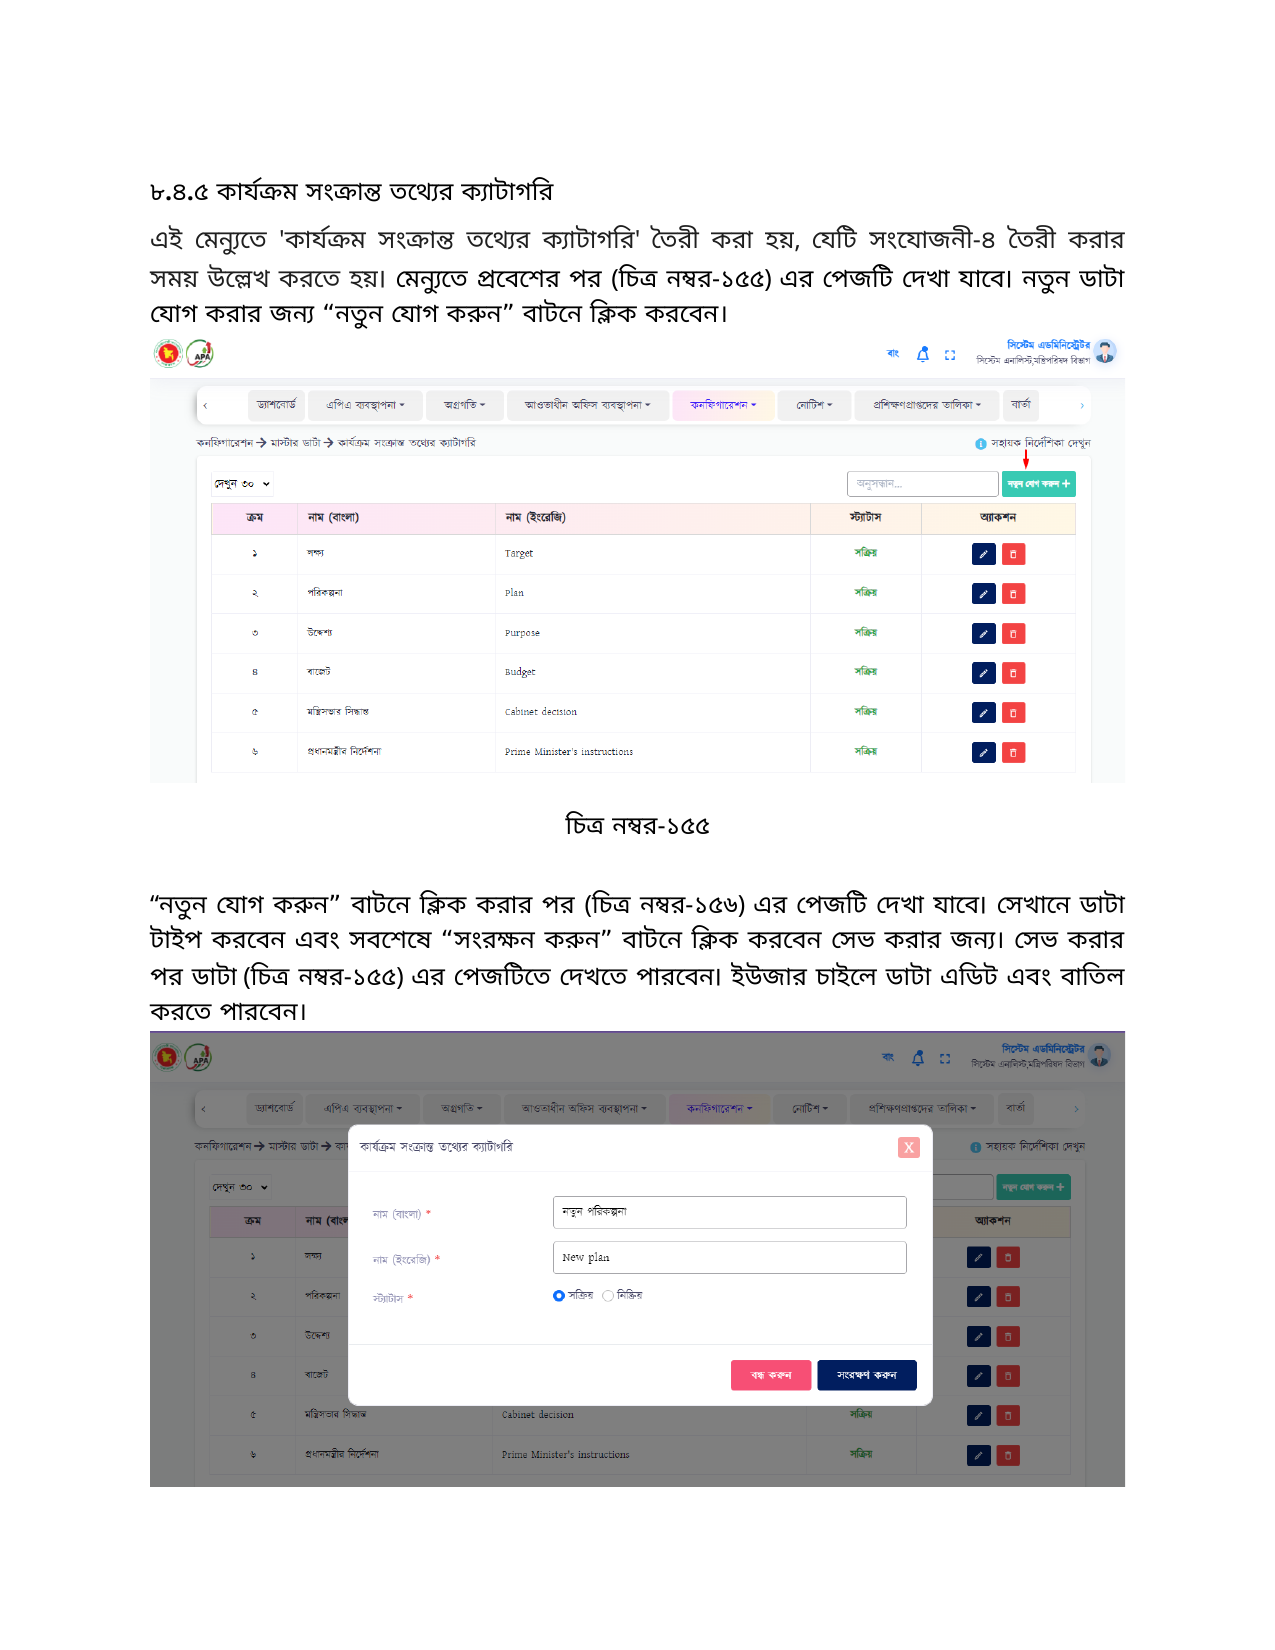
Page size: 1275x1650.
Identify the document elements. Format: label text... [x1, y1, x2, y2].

picture [150, 332, 1125, 783]
subtitle ৮.৪.৫ কার্যক্রম সংক্রান্ত তথ্যের ক্যাটাগরি [150, 174, 1125, 208]
picture [150, 1031, 1125, 1487]
text “নতুন যোগ করুন” বাটনে ক্লিক করার পর (চিত্র নম্বর-১৫৬) এর পেজটি দেখা যাবে। সেখানে ডাটা টাইপ করবেন এবং সবশেষে “সংরক্ষন করুন” বাটনে ক্লিক করবেন সেভ করার জন্য। সেভ করার পর ডাটা (চিত্র নম্বর-১৫৫) এর পেজটিতে দেখতে পারবেন। ইউজার চাইলে ডাটা এডিট এবং বাতিল করতে পারবেন। [150, 886, 1125, 1027]
text চিত্র নম্বর-১৫৫ [150, 808, 1125, 842]
text এই মেন্যুতে 'কার্যক্রম সংক্রান্ত তথ্যের ক্যাটাগরি' তৈরী করা হয়, যেটি সংযোজনী-৪ তৈরী করার সময় উল্লেখ করতে হয়। মেন্যুতে প্রবেশের পর (চিত্র নম্বর-১৫৫) এর পেজটি দেখা যাবে। নতুন ডাটা যোগ করার জন্য “নতুন যোগ করুন” বাটনে ক্লিক করবেন। [150, 221, 1125, 328]
